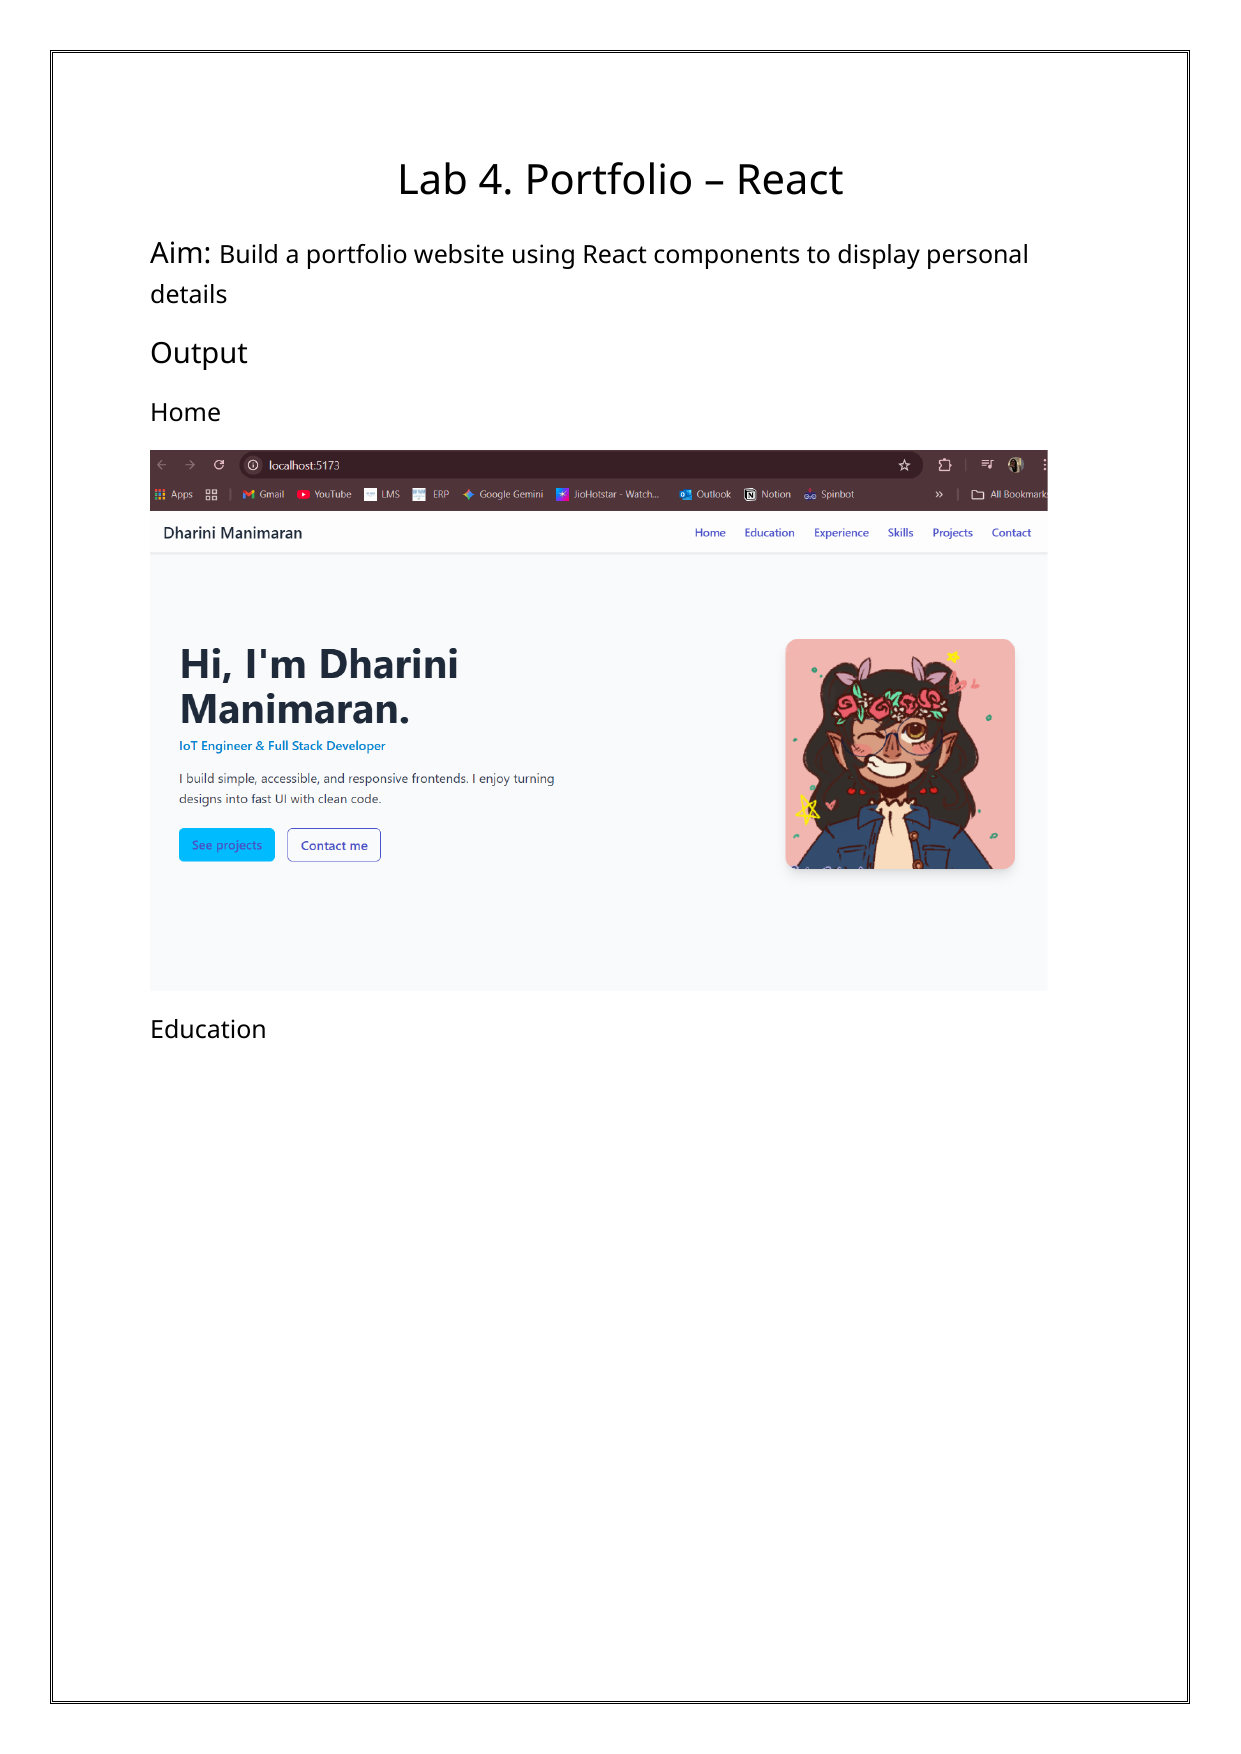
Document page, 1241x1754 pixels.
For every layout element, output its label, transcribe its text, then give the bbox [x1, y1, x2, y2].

text Education [150, 1012, 1090, 1046]
picture [150, 450, 1048, 991]
text Lab 4. Portfolio – React [150, 150, 1090, 207]
text Home [150, 395, 1090, 429]
text Output [150, 332, 1090, 372]
text Aim: Build a portfolio website using React components to display personal details [150, 232, 1090, 311]
